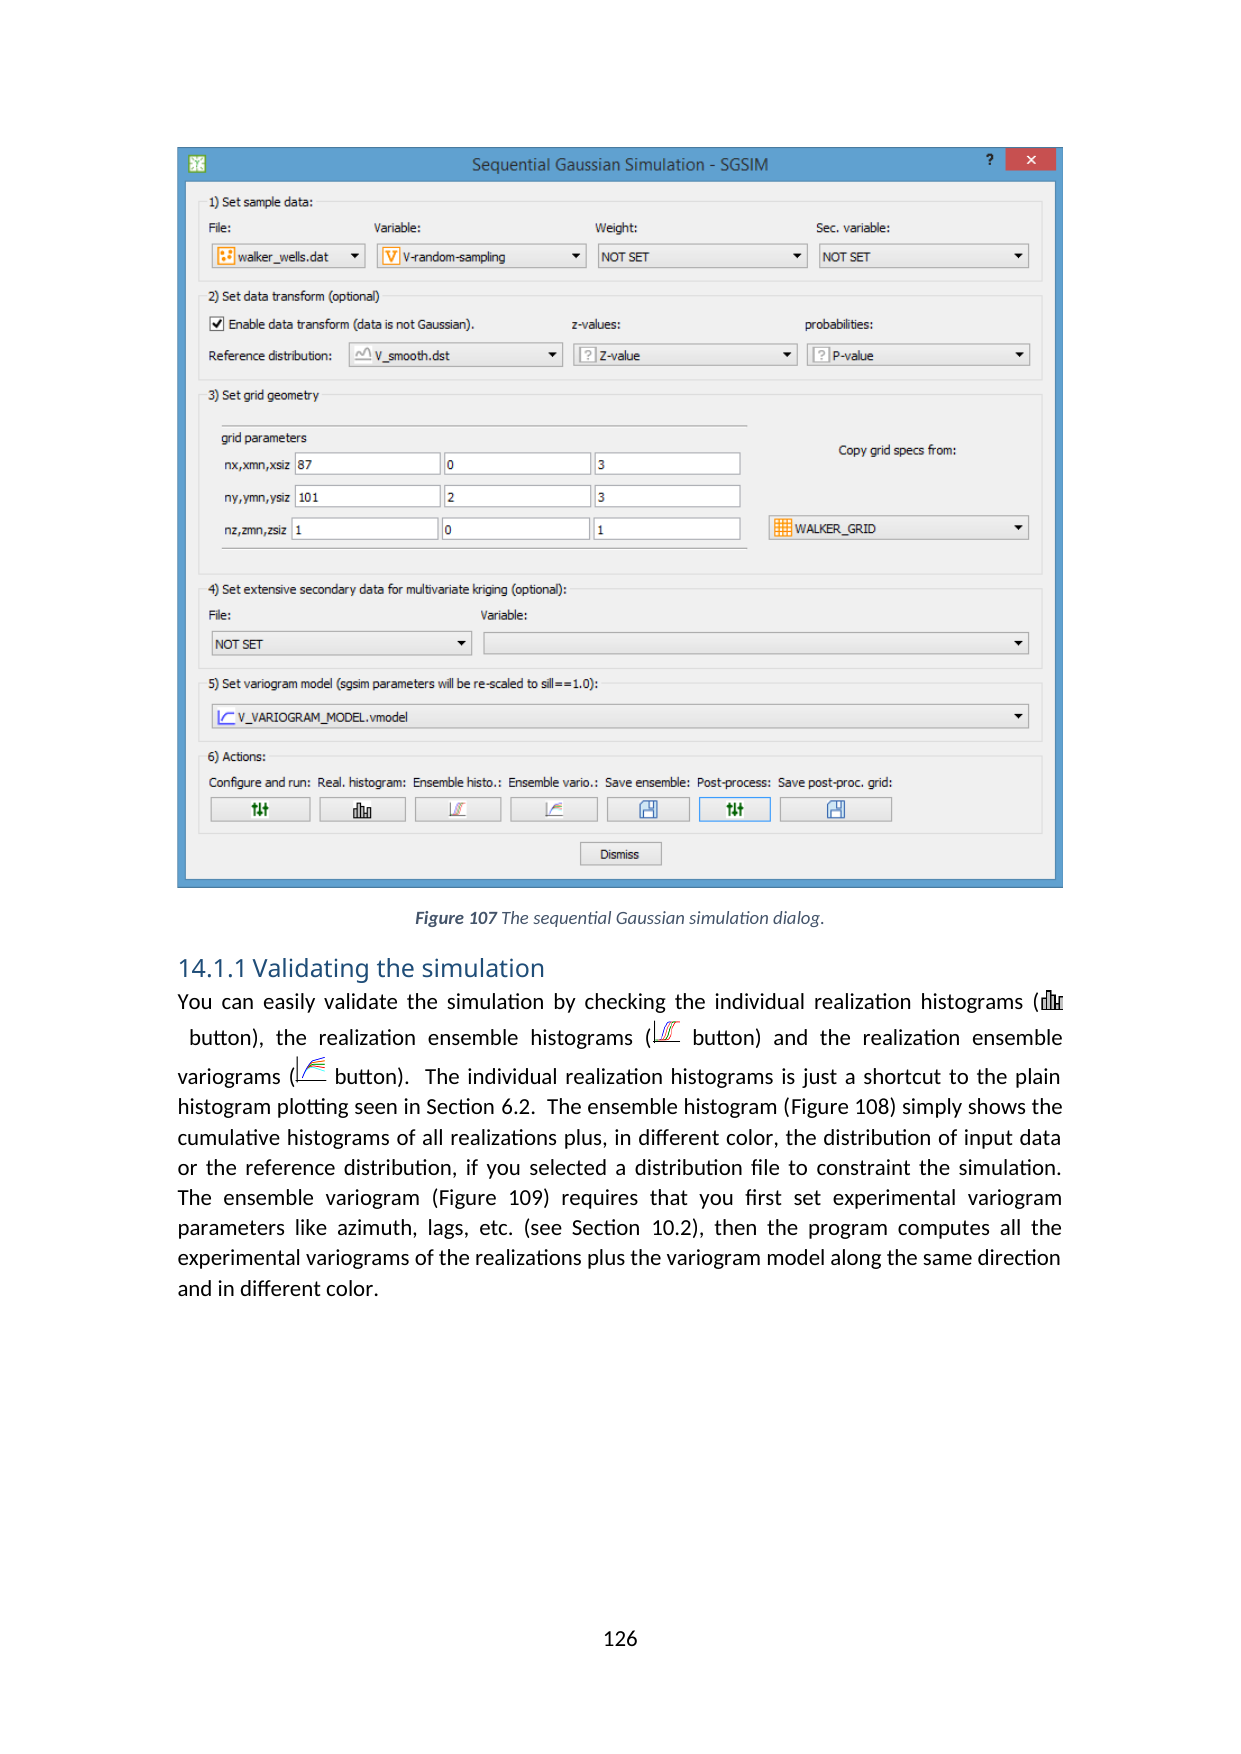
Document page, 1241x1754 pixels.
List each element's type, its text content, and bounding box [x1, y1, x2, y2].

text You can easily validate the simulation by checking the individual realization histograms ( button), the realization ensemble histograms ( button) and the realization ensemble variograms ( button). The individual realization histograms is just a shortcut to the plain histogram plotting seen in Section 6.2. The ensemble histogram (Figure 99) simply shows the cumulative histograms of all realizations plus, in different color, the distribution of input data or the reference distribution, if you selected a distribution file to constraint the simulation. The ensemble variogram (Figure 100) requires that you first set experimental variogram parameters like azimuth, lags, etc. (see Section 10.2), then the program computes all the experimental variograms of the realizations plus the variogram model along the same direction and in different color. [177, 987, 1063, 1302]
picture [177, 147, 1063, 888]
text Figure 107 The sequential Gaussian simulation dialog. [177, 907, 1063, 929]
subtitle Validating the simulation [177, 950, 1063, 984]
picture [652, 1017, 681, 1046]
picture [295, 1053, 327, 1085]
picture [1041, 987, 1063, 1010]
